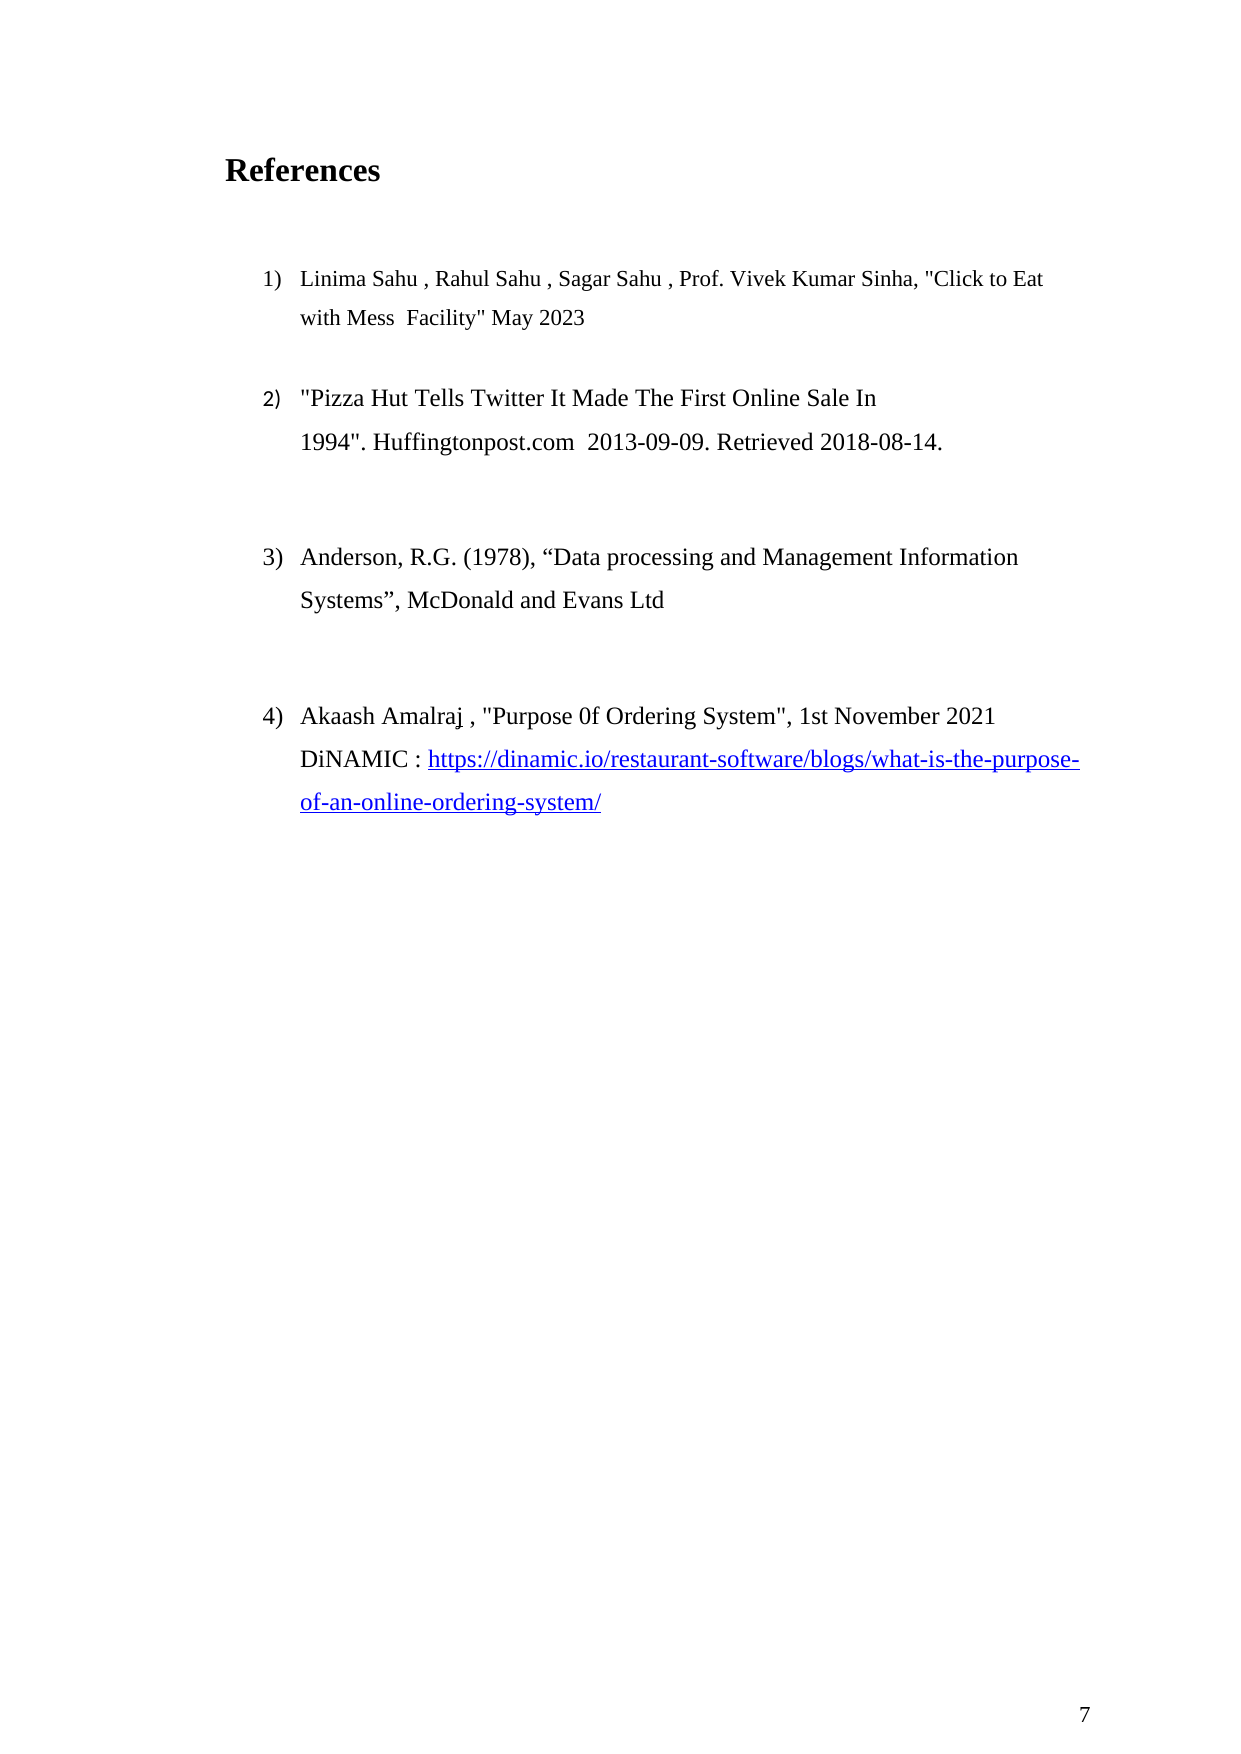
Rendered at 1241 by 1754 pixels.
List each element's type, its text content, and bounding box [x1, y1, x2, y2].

list "Pizza Hut Tells Twitter It Made The First Online Sale In 1994". Huffingtonpost.com 2013-09-09. Retrieved 2018-08-14. [262, 383, 1090, 456]
text References [225, 150, 1090, 188]
list Linima Sahu , Rahul Sahu , Sagar Sahu , Prof. Vivek Kumar Sinha, "Click to Eat with Mess Facility" May 2023 [262, 265, 1090, 331]
list Akaash Amalraj , "Purpose 0f Ordering System", 1st November 2021 DiNAMIC : https://dinamic.io/restaurant-software/blogs/what-is-the-purpose-of-an-online-ordering-system/ [262, 701, 1090, 816]
list Anderson, R.G. (1978), “Data processing and Management Information Systems”, McDonald and Evans Ltd [262, 542, 1090, 614]
